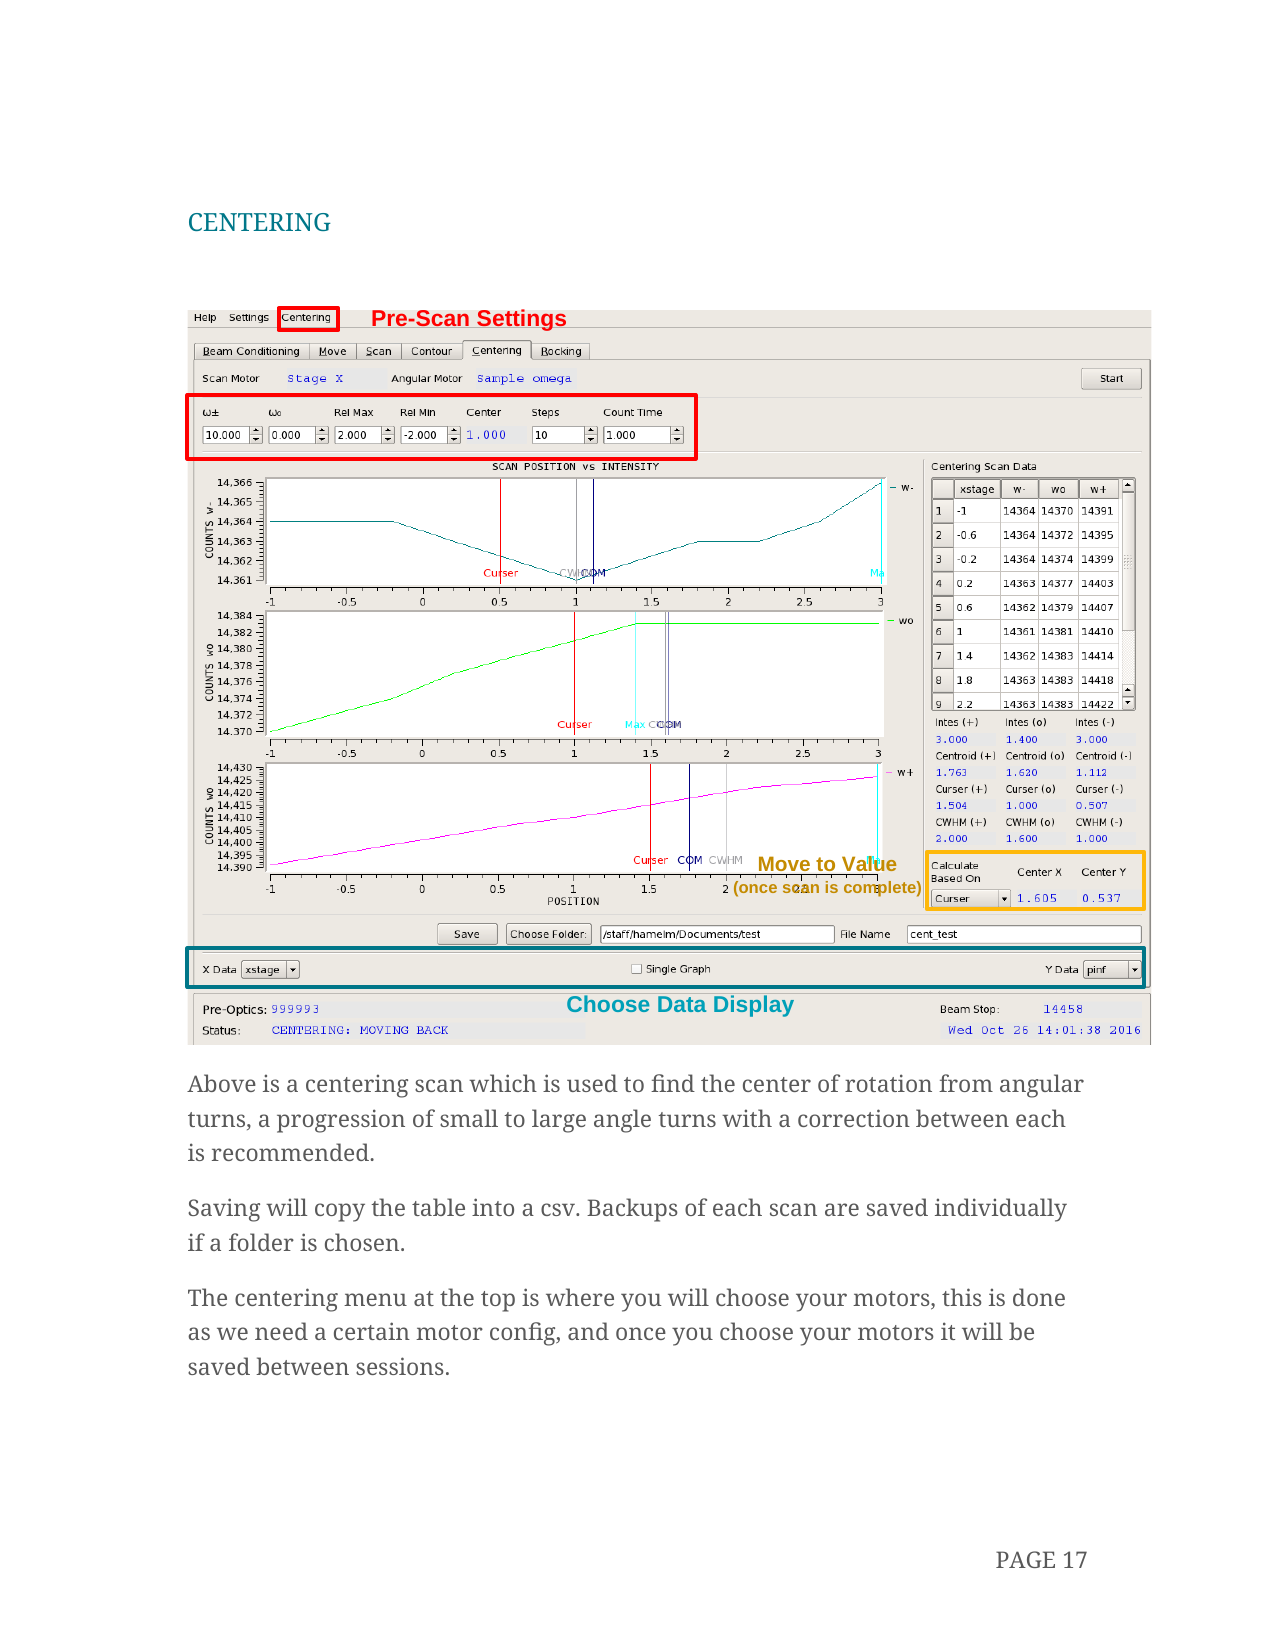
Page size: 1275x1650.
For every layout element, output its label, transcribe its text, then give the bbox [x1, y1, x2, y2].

picture [281, 310, 336, 328]
text Above is a centering scan which is used to find the center of rotation from angular turns, a progression of small to large angle turns with a correction between each is recommended. [187, 1068, 1087, 1168]
picture [189, 950, 1142, 985]
picture [187, 310, 1152, 1045]
text Saving will copy the table into a csv. Backups of each scan are saved individually if a folder is chosen. [187, 1192, 1087, 1258]
picture [189, 397, 694, 457]
text The centering menu at the top is where you will choose your motors, this is done as we need a certain motor config, and once you choose your motors it will be saved between sessions. [187, 1282, 1087, 1382]
subtitle Centering [187, 205, 1087, 239]
